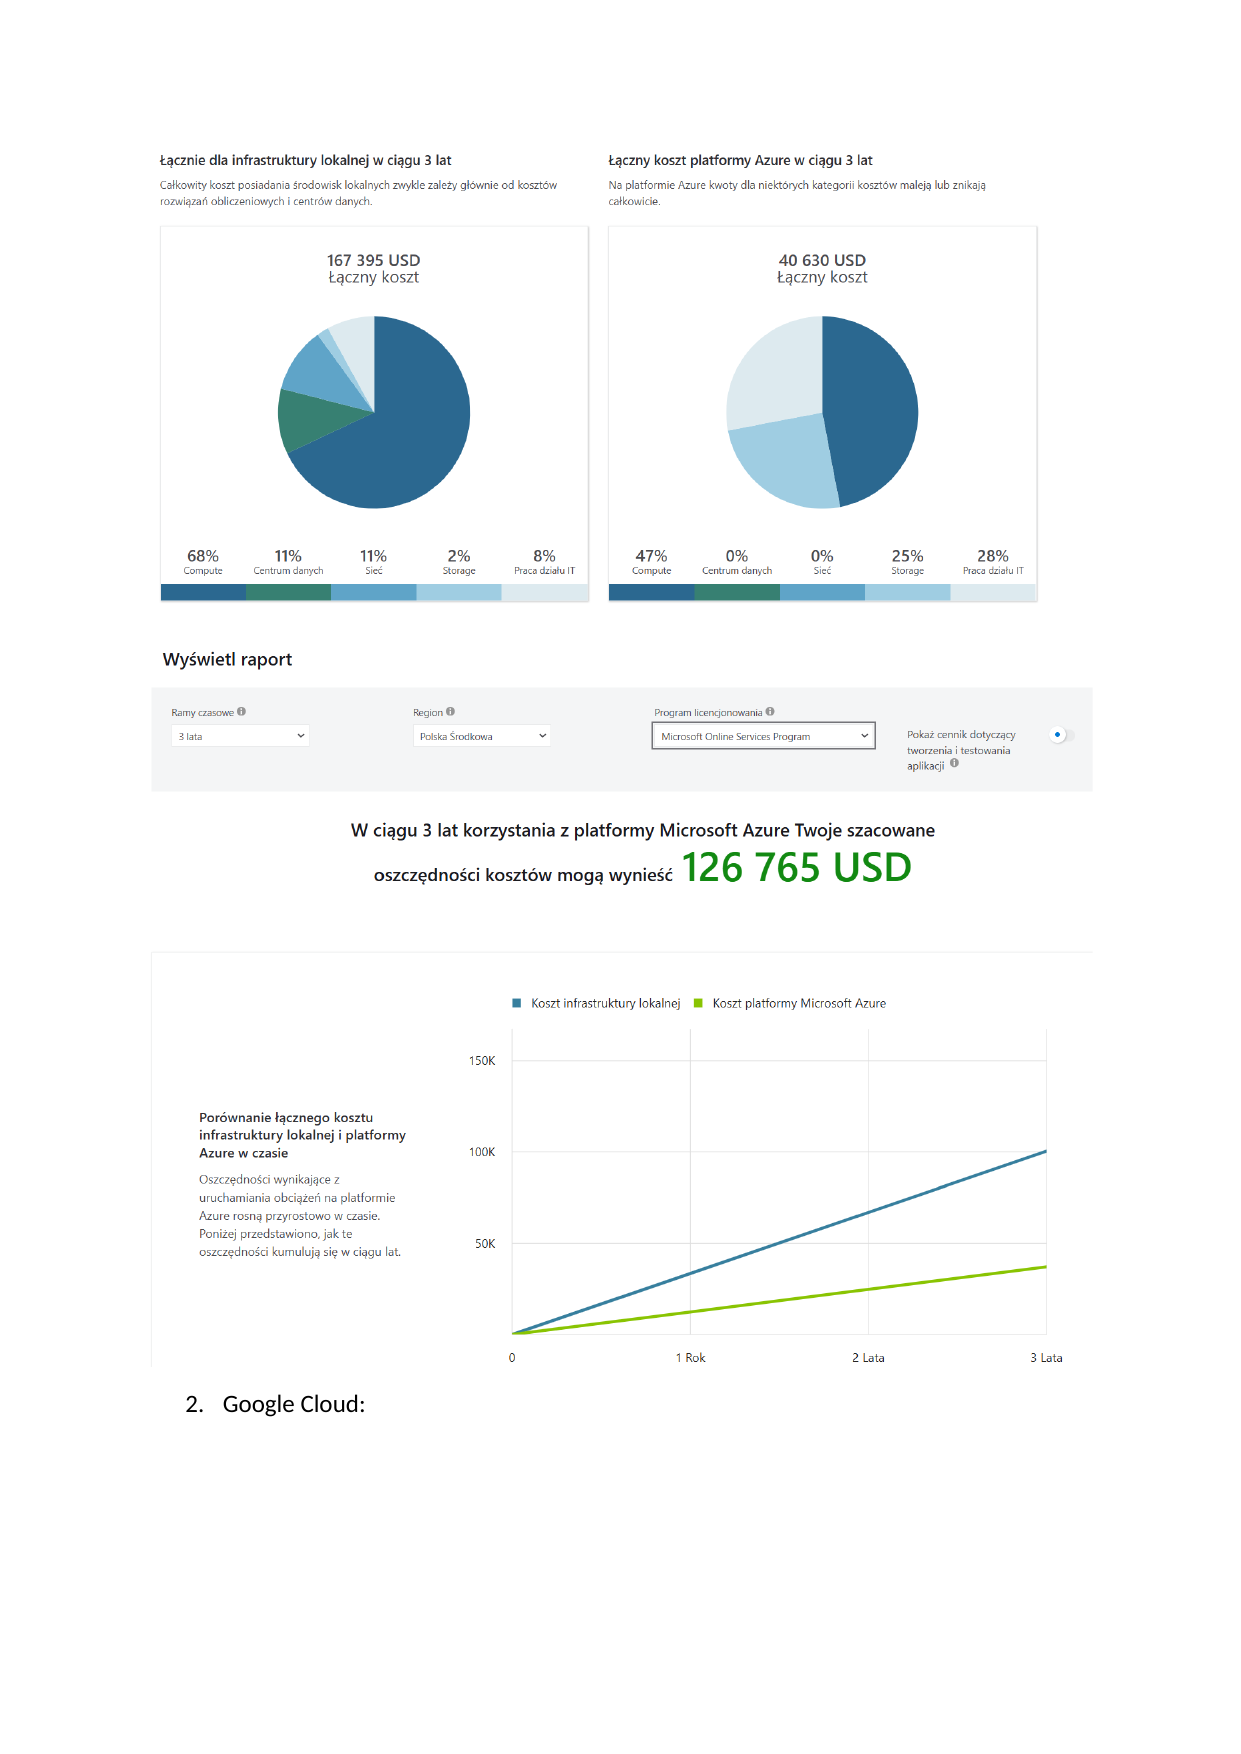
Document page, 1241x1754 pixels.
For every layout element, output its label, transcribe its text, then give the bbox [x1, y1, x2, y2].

picture [147, 645, 1093, 1367]
picture [147, 147, 1056, 624]
list Google Cloud: [185, 1388, 1093, 1419]
